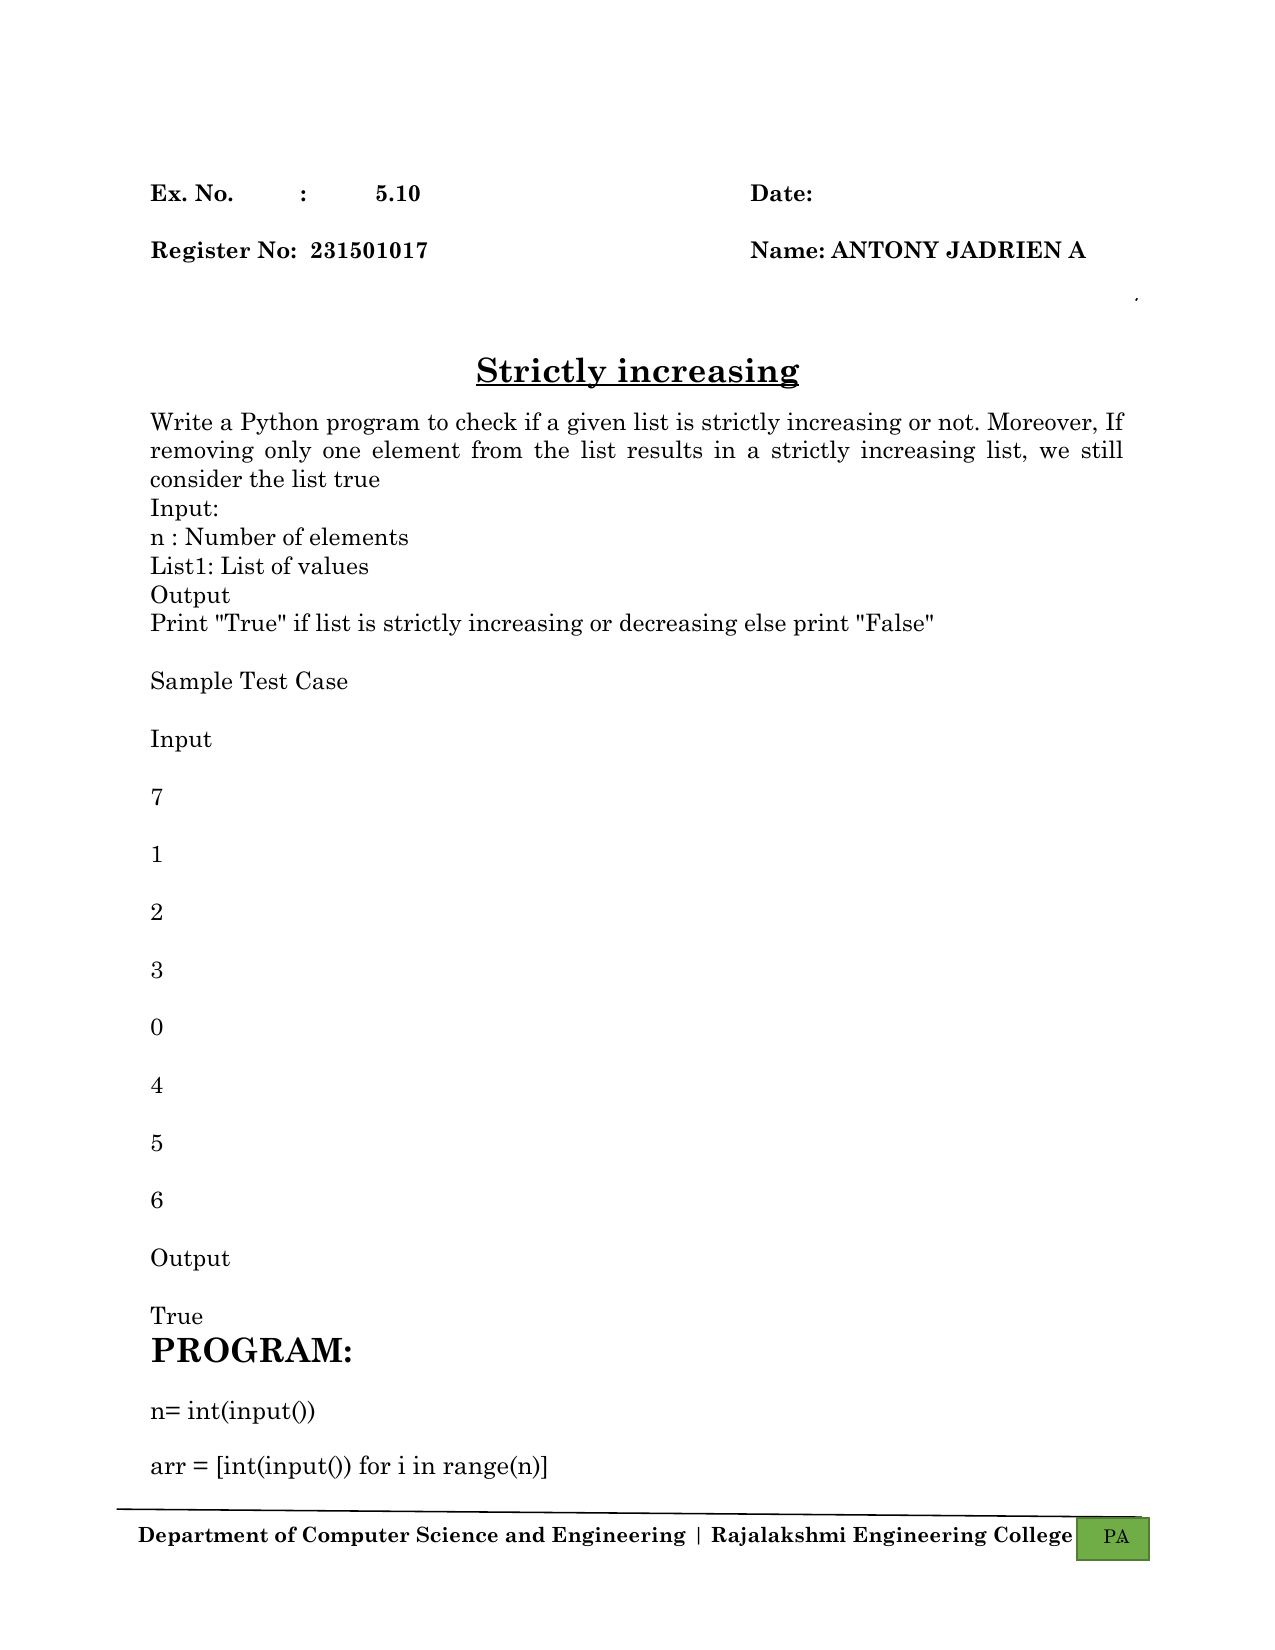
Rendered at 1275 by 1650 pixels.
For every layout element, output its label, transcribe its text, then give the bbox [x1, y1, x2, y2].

text 0 [150, 1012, 1125, 1041]
text 6 [150, 1185, 1125, 1214]
text arr = [int(input()) for i in range(n)] [150, 1450, 1125, 1480]
text 1 [150, 839, 1125, 868]
text 4 [150, 1070, 1125, 1099]
text True [150, 1301, 1125, 1329]
text Input: [150, 493, 1125, 522]
text 7 [150, 781, 1125, 810]
text Ex. No. : 5.10 Date: [150, 179, 1125, 207]
text n= int(input()) [150, 1395, 1125, 1425]
text 5 [150, 1128, 1125, 1156]
text Sample Test Case [150, 666, 1125, 695]
text Strictly increasing [150, 349, 1125, 389]
text Write a Python program to check if a given list is strictly increasing or not. Moreover, If removing only one element from the list results in a strictly increasing list, we still consider the list true [150, 406, 1125, 493]
text 2 [150, 897, 1125, 926]
text 3 [150, 954, 1125, 983]
text List1: List of values [150, 551, 1125, 579]
text Output [150, 579, 1125, 608]
text PROGRAM: [150, 1329, 1125, 1370]
text Print "True" if list is strictly increasing or decreasing else print "False" [150, 608, 1125, 637]
text Register No: 231501017 Name: ANTONY JADRIEN A [150, 236, 1125, 263]
text Input [150, 724, 1125, 752]
text n : Number of elements [150, 522, 1125, 551]
text Output [150, 1243, 1125, 1272]
